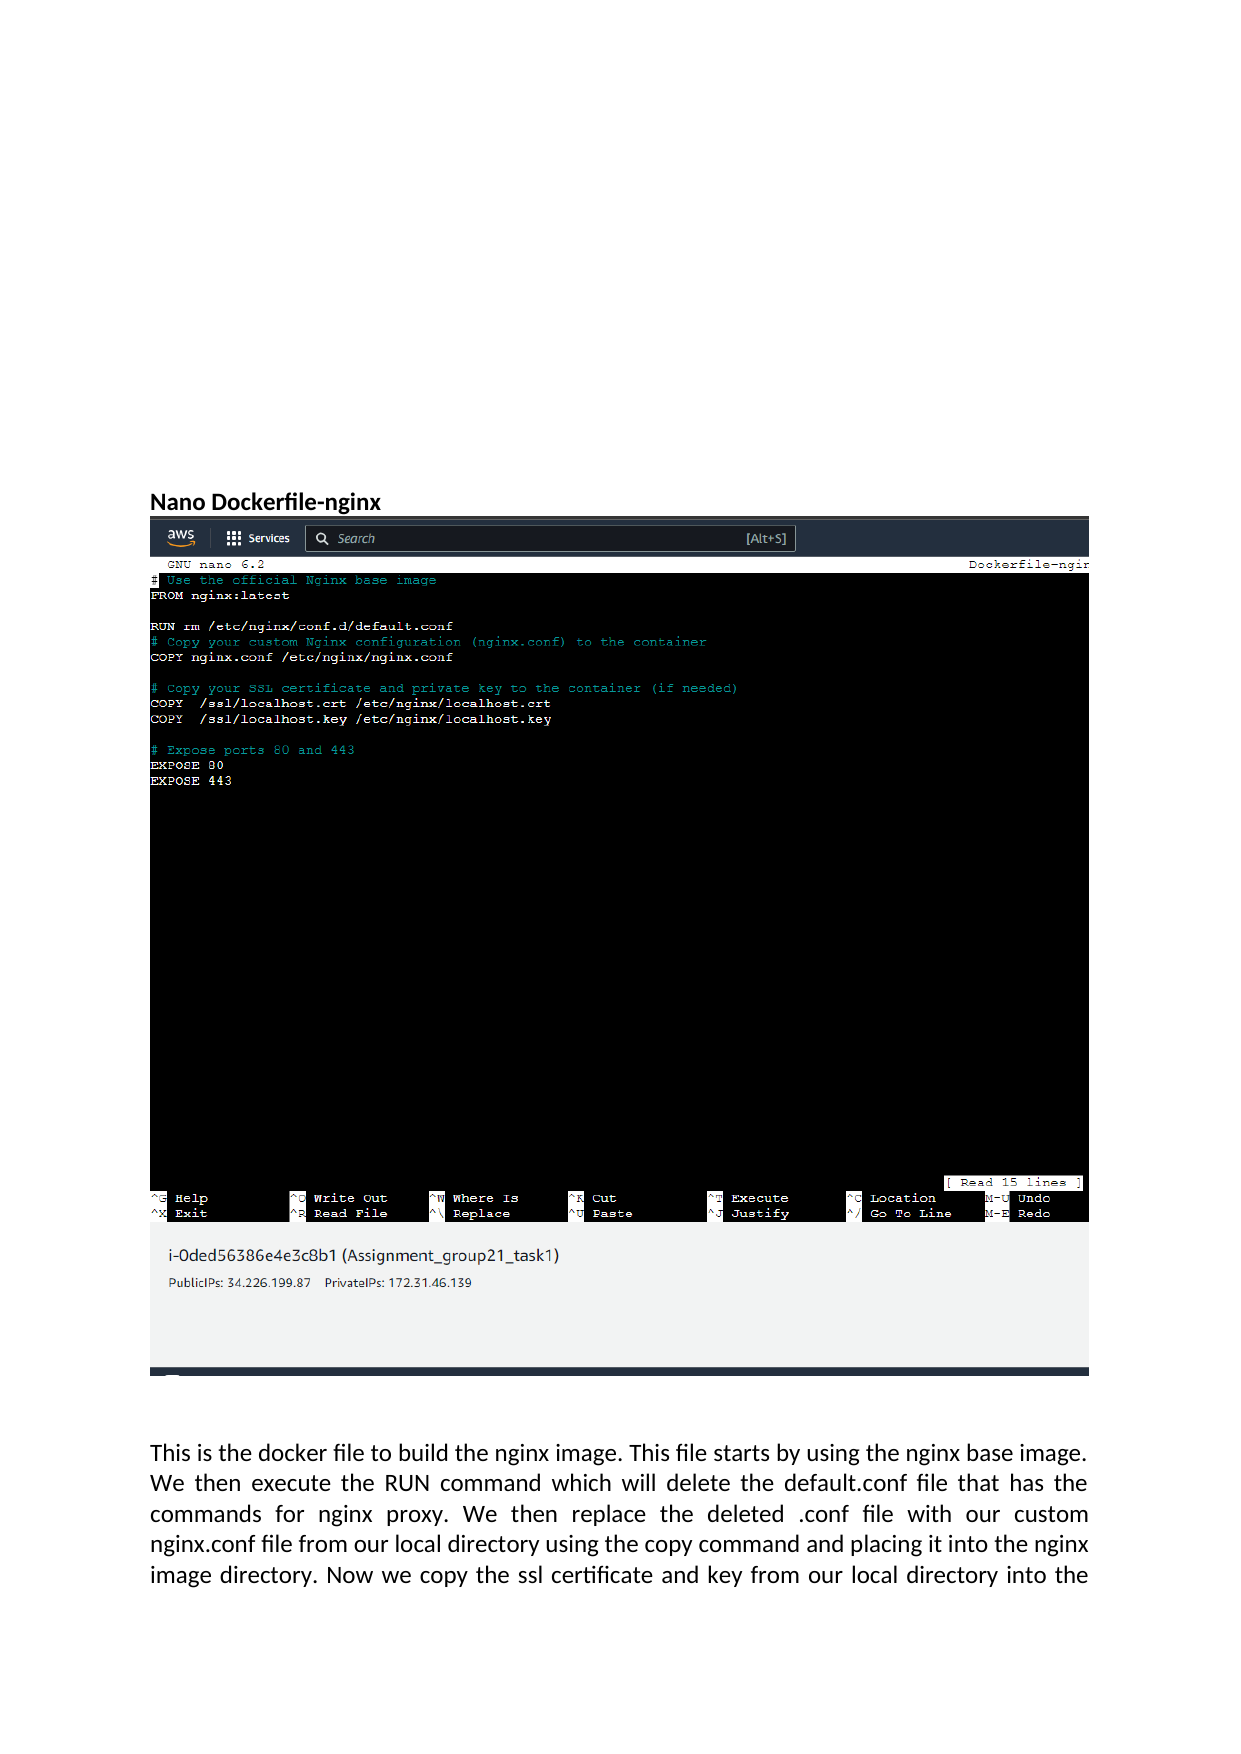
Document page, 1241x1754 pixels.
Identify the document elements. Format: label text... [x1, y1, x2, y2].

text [150, 1437, 1090, 1589]
text Nano Dockerfile-nginx [150, 486, 1090, 516]
picture [150, 516, 1089, 1376]
